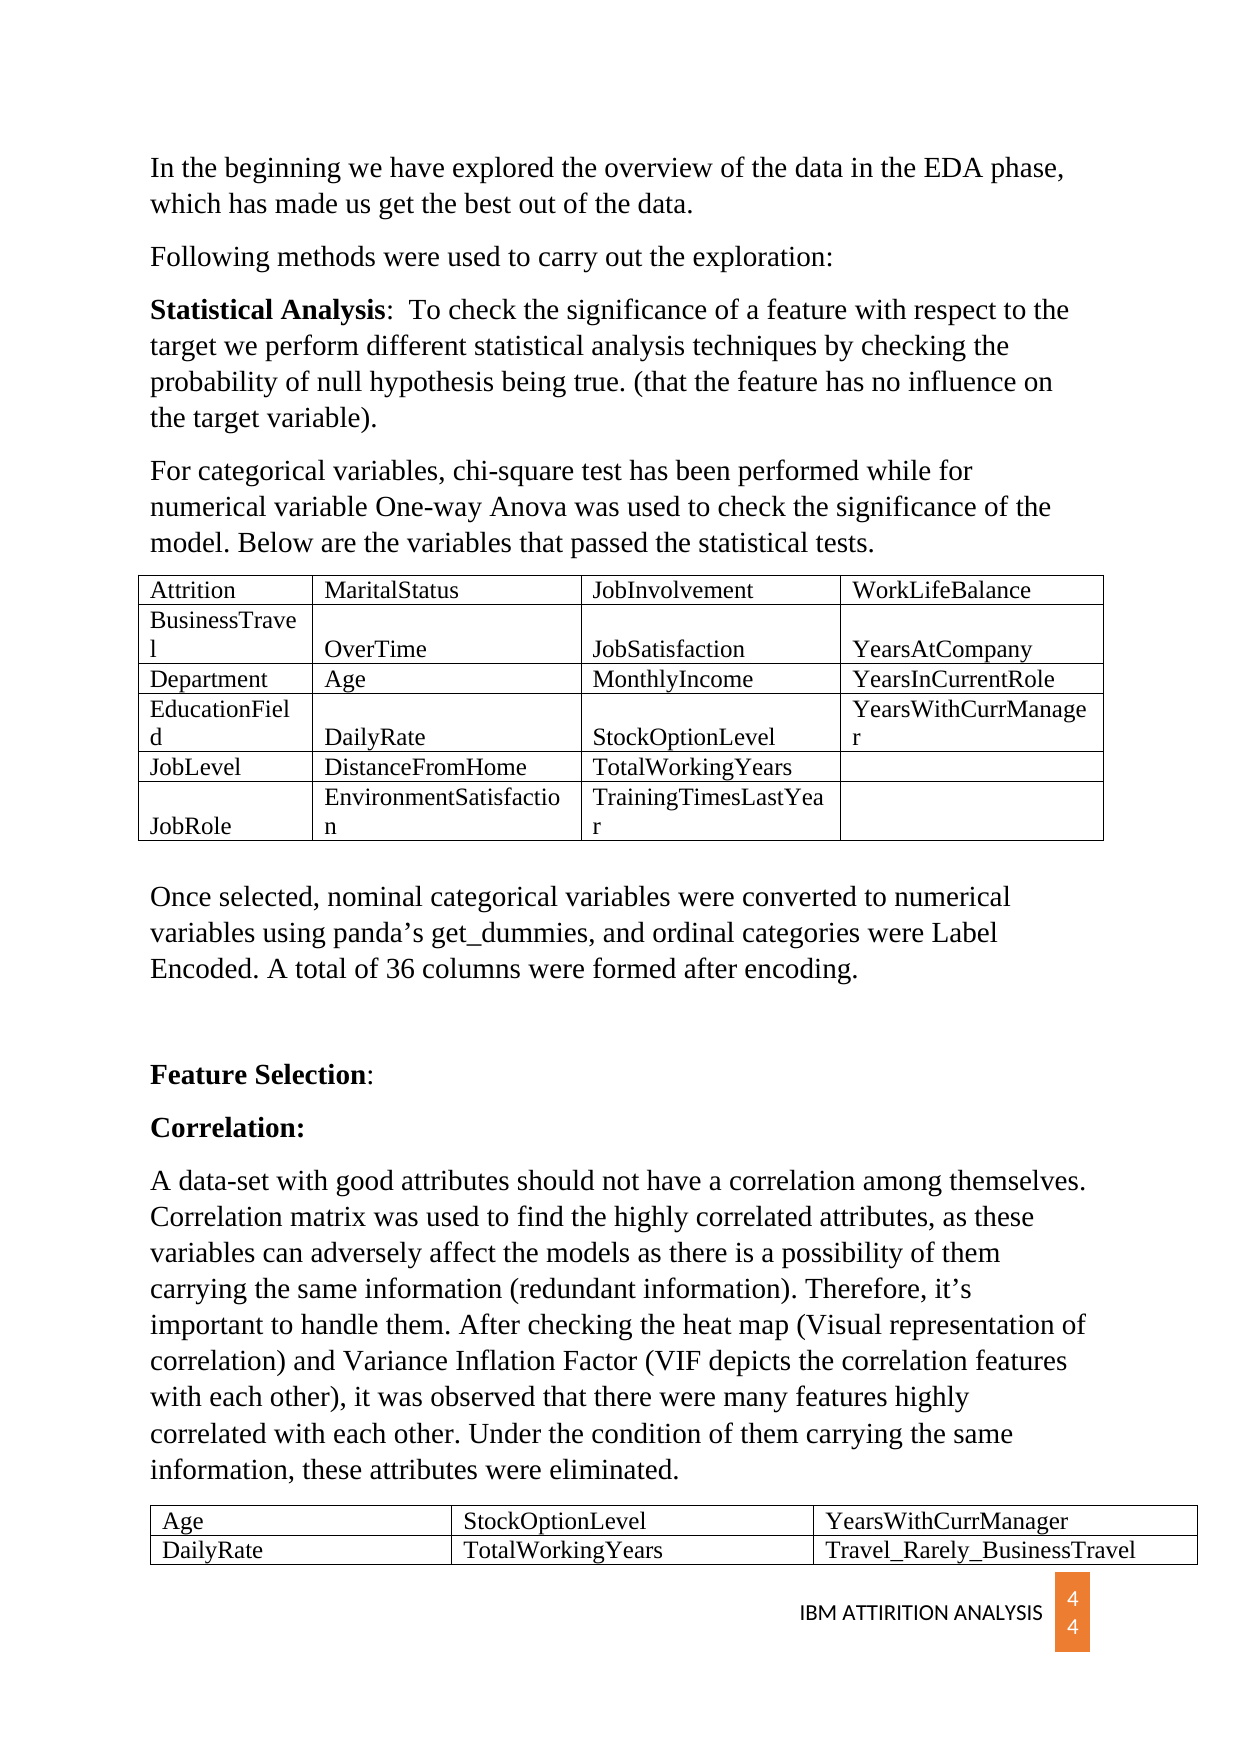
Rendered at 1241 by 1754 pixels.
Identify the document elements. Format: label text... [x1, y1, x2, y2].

table_header WorkLifeBalance [841, 576, 1103, 604]
table_cell StockOptionLevel [582, 694, 840, 751]
table_cell [841, 752, 1103, 781]
table_cell JobLevel [139, 752, 312, 781]
text Correlation: [150, 1110, 1090, 1143]
table_header MaritalStatus [313, 576, 581, 604]
table_cell DailyRate [151, 1536, 451, 1564]
table_cell Travel_Rarely_BusinessTravel [814, 1536, 1197, 1564]
table_cell DistanceFromHome [313, 752, 581, 781]
table_cell Department [139, 664, 312, 693]
table_header StockOptionLevel [452, 1506, 813, 1534]
table_cell EnvironmentSatisfaction [313, 782, 581, 839]
table_cell TrainingTimesLastYear [582, 782, 840, 839]
table_cell Age [313, 664, 581, 693]
table_cell MonthlyIncome [582, 664, 840, 693]
table_cell EducationField [139, 694, 312, 751]
table_header Age [151, 1506, 451, 1534]
table_cell JobRole [139, 782, 312, 839]
table_cell YearsWithCurrManager [841, 694, 1103, 751]
table_cell YearsAtCompany [841, 605, 1103, 663]
table_cell TotalWorkingYears [582, 752, 840, 781]
table_cell BusinessTravel [139, 605, 312, 663]
table_header YearsWithCurrManager [814, 1506, 1197, 1534]
table_cell YearsInCurrentRole [841, 664, 1103, 693]
text Once selected, nominal categorical variables were converted to numerical variables using panda’s get_dummies, and ordinal categories were Label Encoded. A total of 36 columns were formed after encoding. [150, 841, 1090, 985]
table_cell TotalWorkingYears [452, 1536, 813, 1564]
text A data-set with good attributes should not have a correlation among themselves. Correlation matrix was used to find the highly correlated attributes, as these variables can adversely affect the models as there is a possibility of them carrying the same information (redundant information). Therefore, it’s important to handle them. After checking the heat map (Visual representation of correlation) and Variance Inflation Factor (VIF depicts the correlation features with each other), it was observed that there were many features highly correlated with each other. Under the condition of them carrying the same information, these attributes were eliminated. [150, 1163, 1090, 1485]
table_cell DailyRate [313, 694, 581, 751]
text Statistical Analysis: To check the significance of a feature with respect to the target we perform different statistical analysis techniques by checking the probability of null hypothesis being true. (that the feature has no influence on the target variable). [150, 292, 1090, 434]
table_cell OverTime [313, 605, 581, 663]
text Feature Selection: [150, 1057, 1090, 1091]
table_cell [841, 782, 1103, 839]
table_header Attrition [139, 576, 312, 604]
text Following methods were used to carry out the exploration: [150, 239, 1090, 272]
text In the beginning we have explored the overview of the data in the EDA phase, which has made us get the best out of the data. [150, 150, 1090, 220]
table_cell JobSatisfaction [582, 605, 840, 663]
text For categorical variables, chi-square test has been performed while for numerical variable One-way Anova was used to check the significance of the model. Below are the variables that passed the statistical tests. [150, 453, 1090, 559]
table_header JobInvolvement [582, 576, 840, 604]
